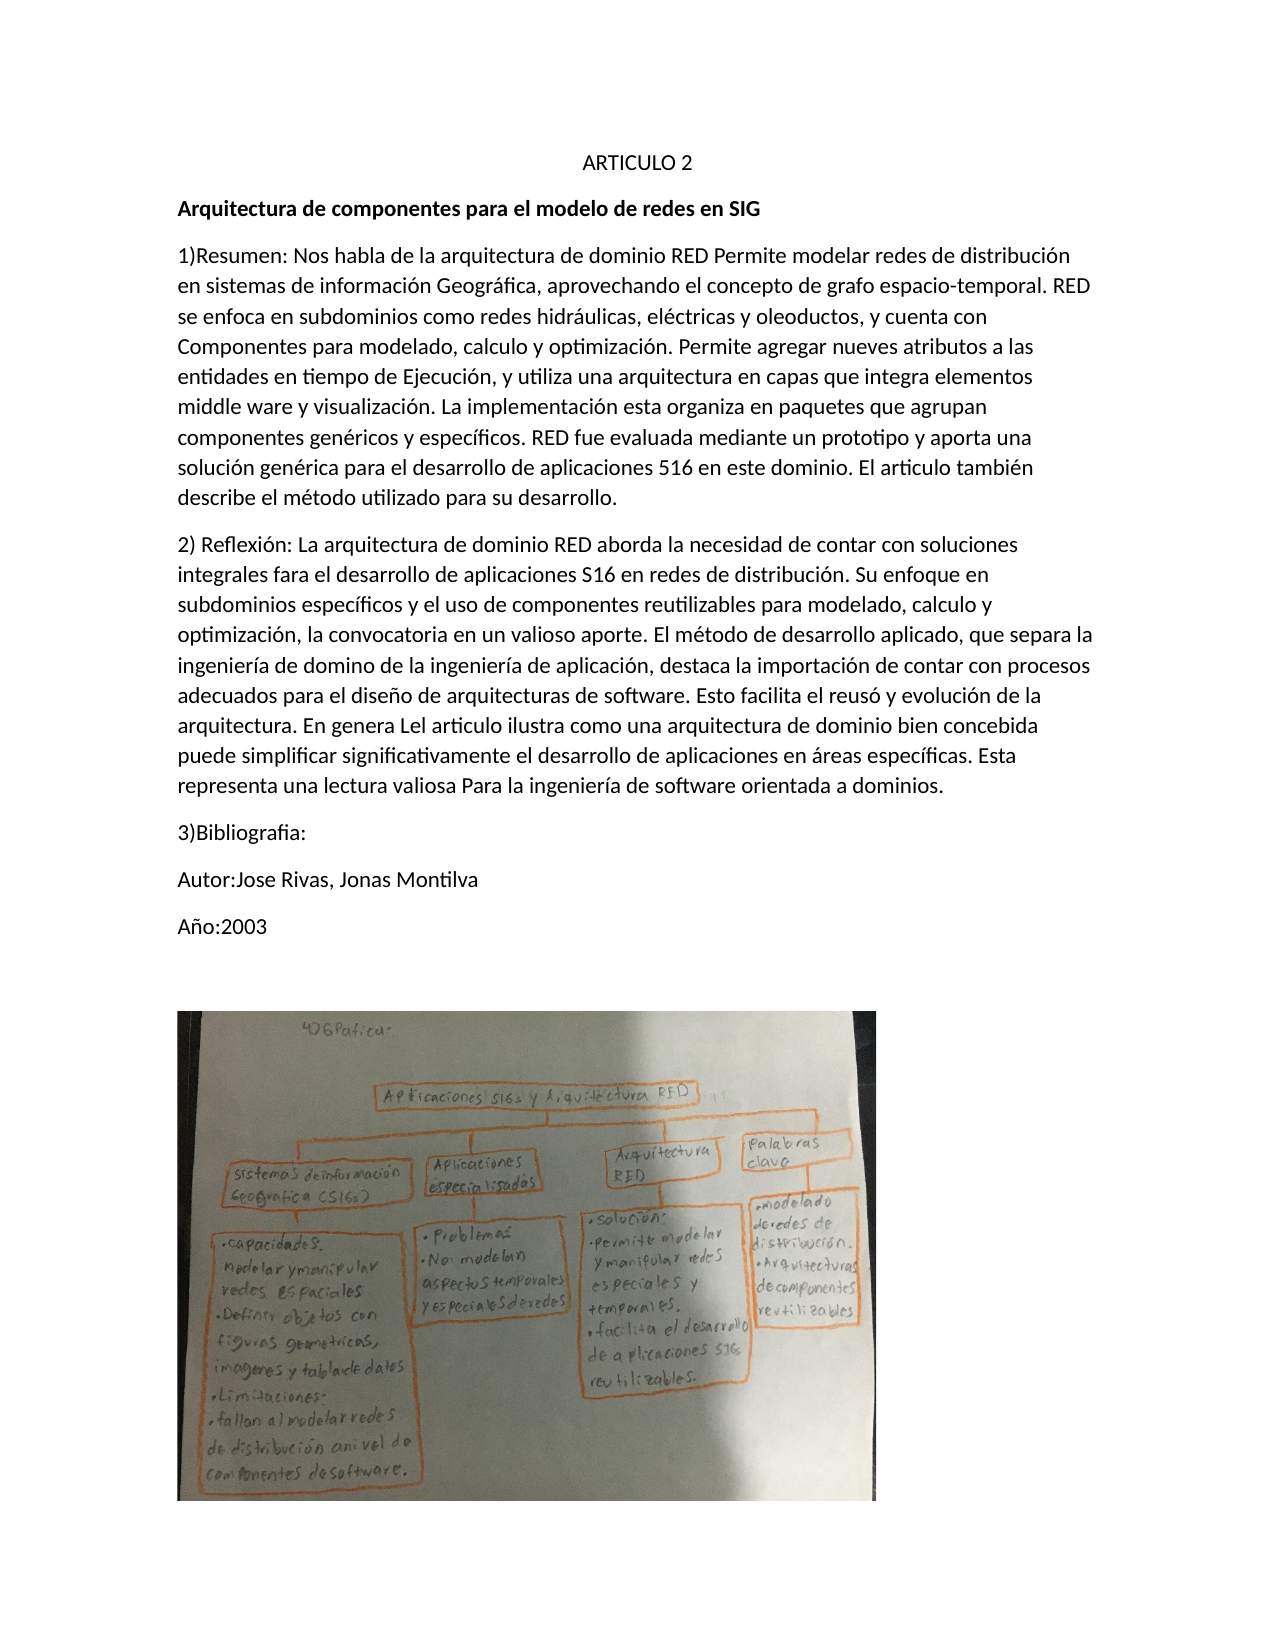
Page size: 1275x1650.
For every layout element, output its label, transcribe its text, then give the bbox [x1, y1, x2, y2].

text 3)Bibliografia: [177, 818, 1098, 846]
text Autor:Jose Rivas, Jonas Montilva [177, 865, 1098, 893]
text 2) Reflexión: La arquitectura de dominio RED aborda la necesidad de contar con soluciones integrales fara el desarrollo de aplicaciones S16 en redes de distribución. Su enfoque en subdominios específicos y el uso de componentes reutilizables para modelado, calculo y optimización, la convocatoria en un valioso aporte. El método de desarrollo aplicado, que separa la ingeniería de domino de la ingeniería de aplicación, destaca la importación de contar con procesos adecuados para el diseño de arquitecturas de software. Esto facilita el reusó y evolución de la arquitectura. En genera Lel articulo ilustra como una arquitectura de dominio bien concebida puede simplificar significativamente el desarrollo de aplicaciones en áreas específicas. Esta representa una lectura valiosa Para la ingeniería de software orientada a dominios. [177, 530, 1098, 799]
text ARTICULO 2 [177, 148, 1098, 176]
text Año:2003 [177, 912, 1098, 940]
picture [177, 1011, 877, 1501]
text 1)Resumen: Nos habla de la arquitectura de dominio RED Permite modelar redes de distribución en sistemas de información Geográfica, aprovechando el concepto de grafo espacio-temporal. RED se enfoca en subdominios como redes hidráulicas, eléctricas y oleoductos, y cuenta con Componentes para modelado, calculo y optimización. Permite agregar nueves atributos a las entidades en tiempo de Ejecución, y utiliza una arquitectura en capas que integra elementos middle ware y visualización. La implementación esta organiza en paquetes que agrupan componentes genéricos y específicos. RED fue evaluada mediante un prototipo y aporta una solución genérica para el desarrollo de aplicaciones 516 en este dominio. El articulo también describe el método utilizado para su desarrollo. [177, 241, 1098, 511]
text Arquitectura de componentes para el modelo de redes en SIG [177, 194, 1098, 222]
